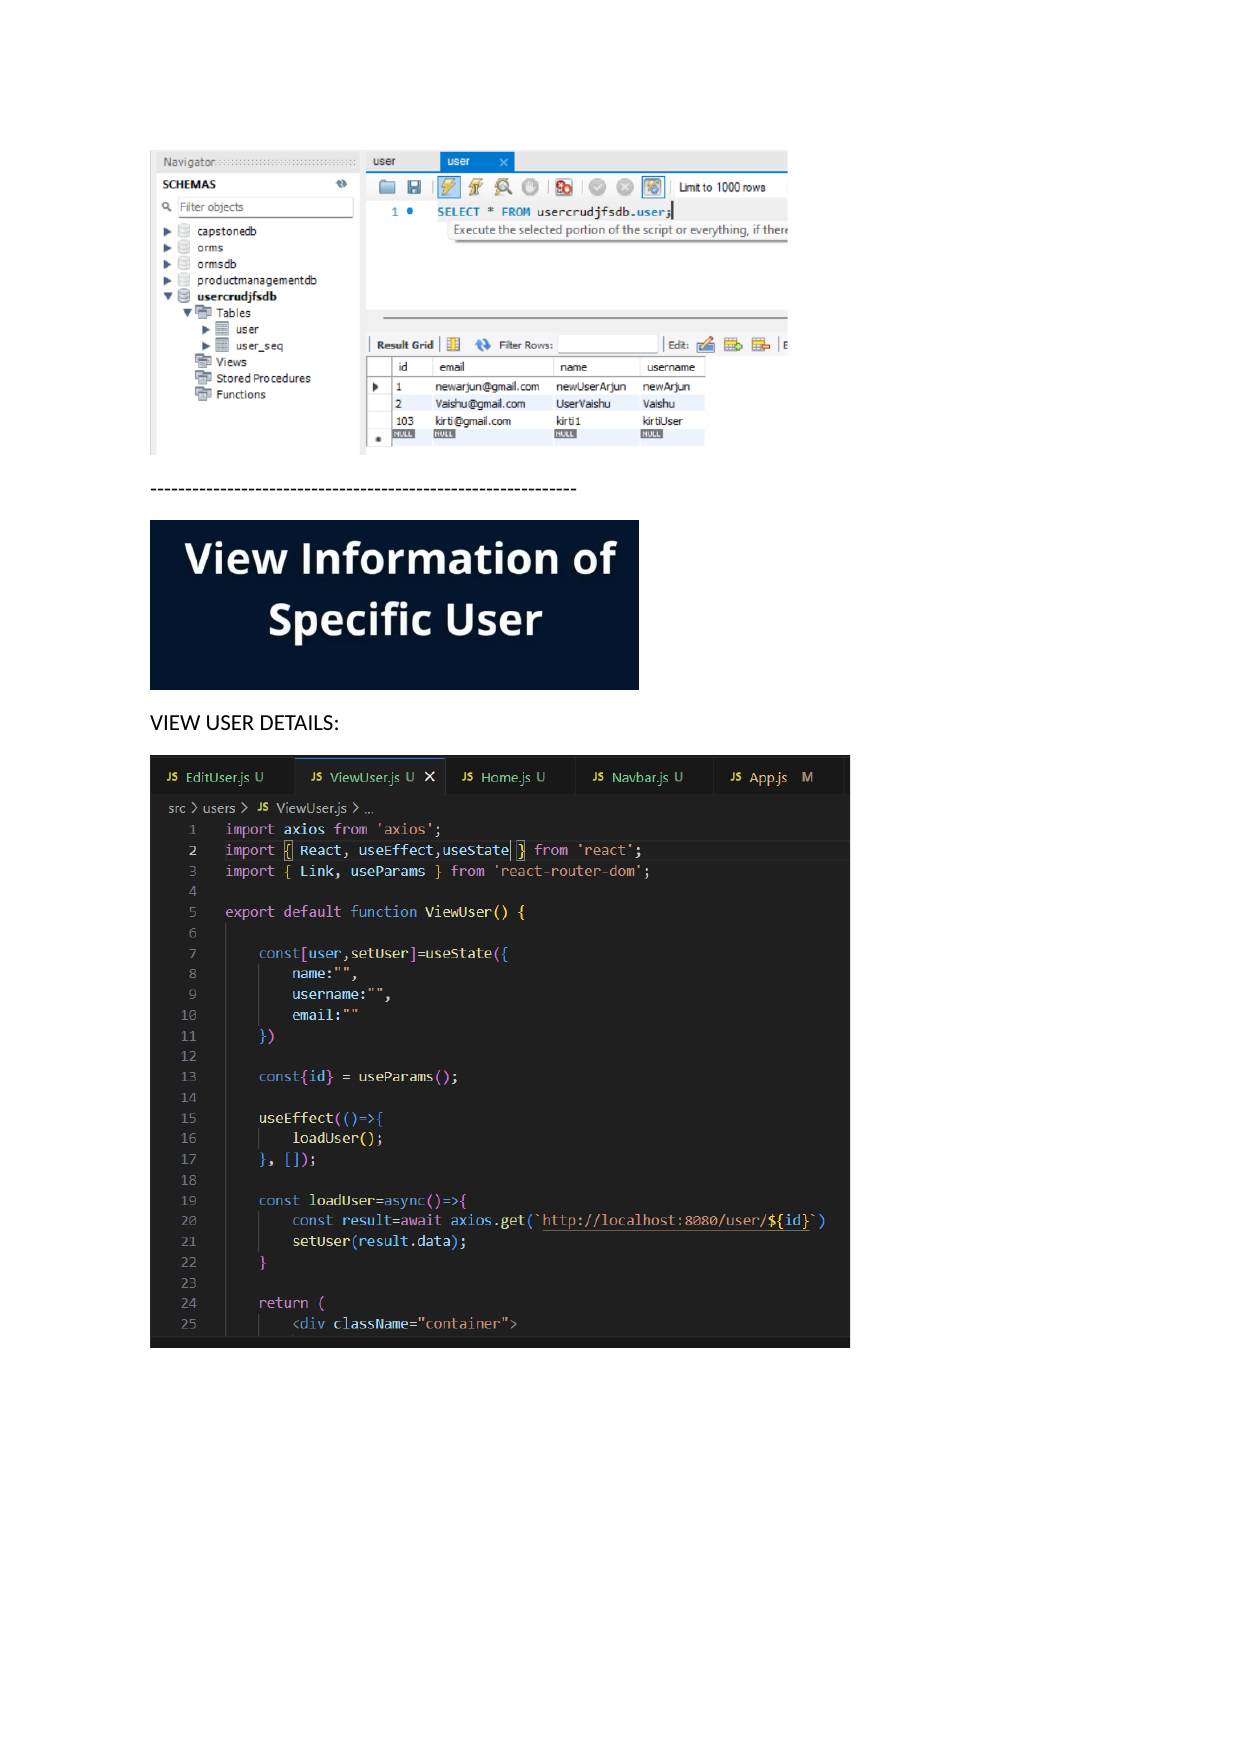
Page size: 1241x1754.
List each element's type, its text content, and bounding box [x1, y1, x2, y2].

picture [150, 520, 639, 690]
text VIEW USER DETAILS: [150, 708, 1090, 736]
picture [150, 755, 851, 1348]
text ------------------------------------------------------------- [150, 474, 1090, 502]
picture [150, 150, 788, 455]
